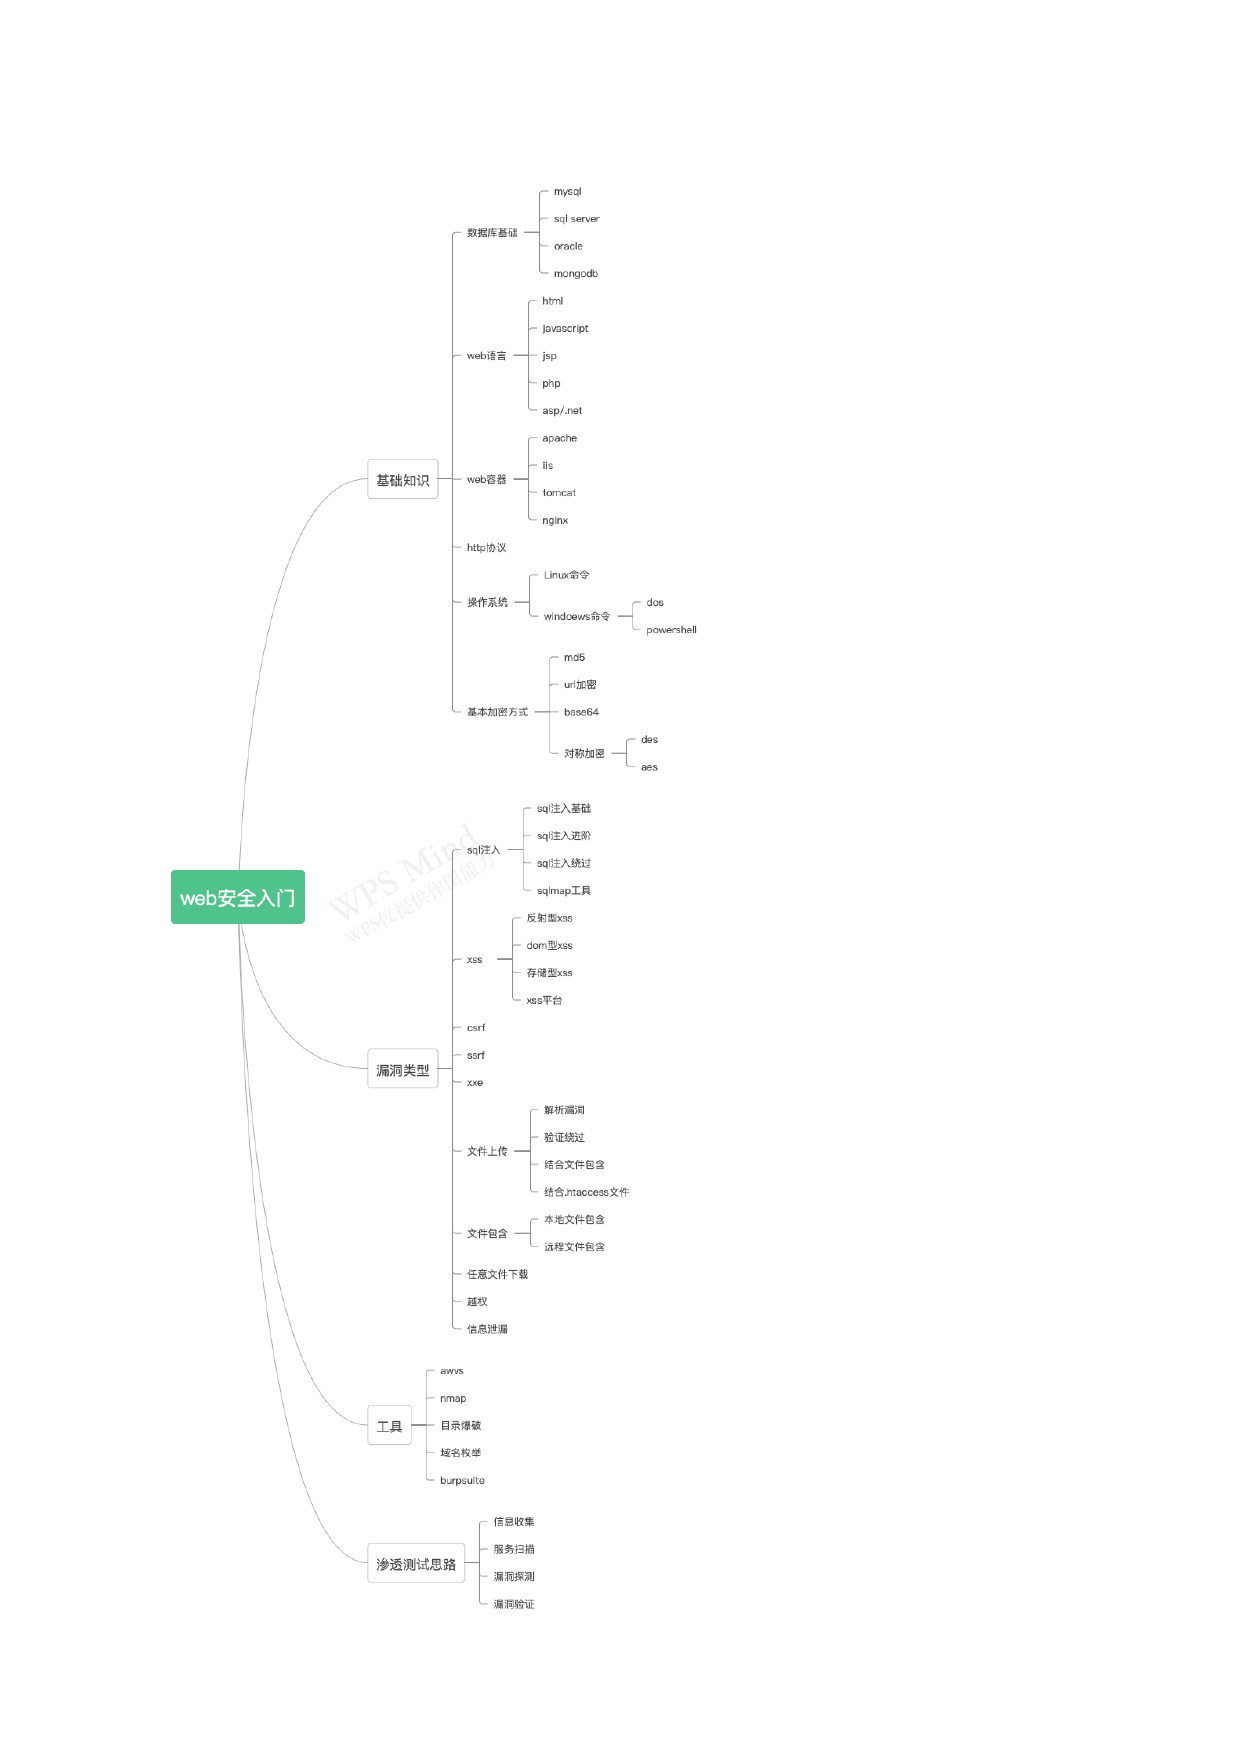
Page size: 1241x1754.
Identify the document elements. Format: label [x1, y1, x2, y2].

picture [147, 156, 727, 1637]
